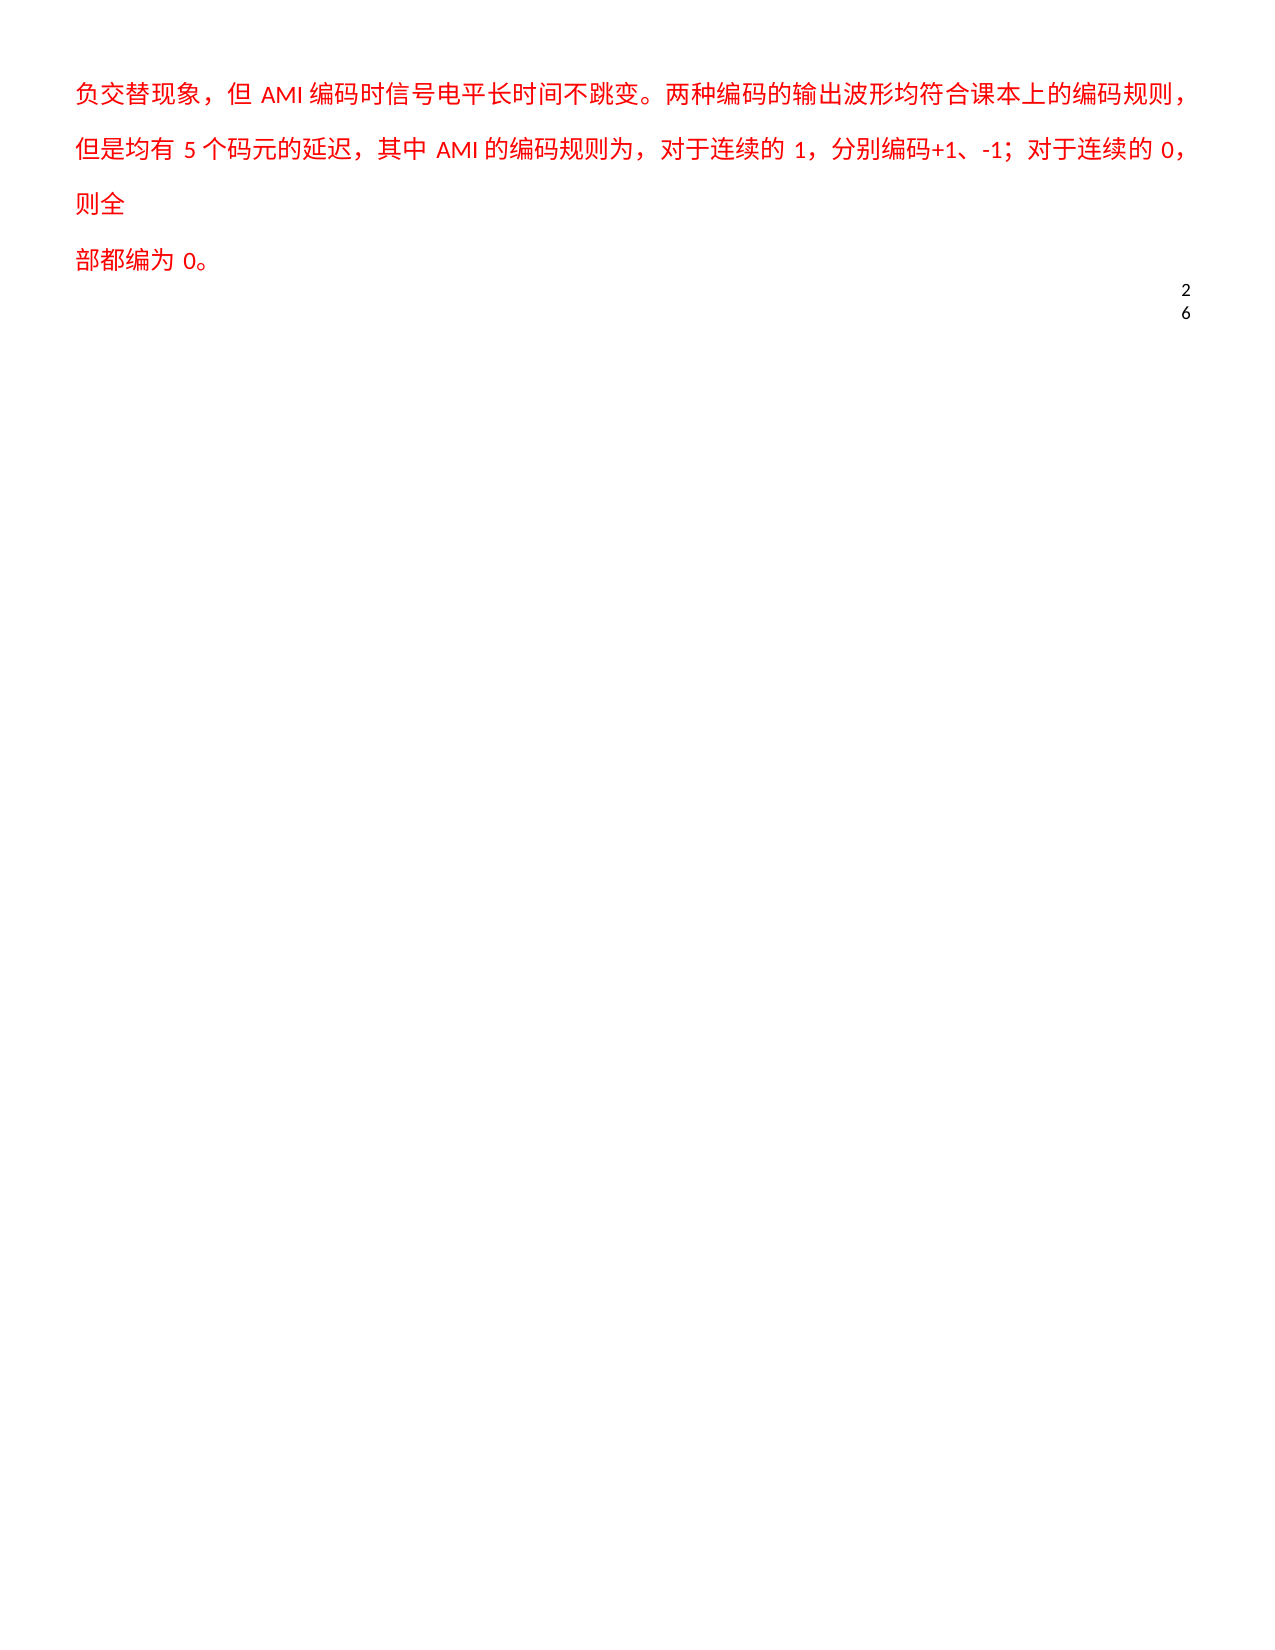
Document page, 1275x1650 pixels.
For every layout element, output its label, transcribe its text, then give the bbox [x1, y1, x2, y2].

text 26 [1181, 278, 1200, 324]
text 负交替现象，但AMI 编码时信号电平长时间不跳变。两种编码的输出波形均符合课本上的编码规则，但是均有5 个码元的延迟，其中AMI 的编码规则为，对于连续的1，分别编码+1、-1；对于连续的0，则全 [75, 75, 1200, 221]
text 部都编为0。 [75, 240, 1200, 276]
